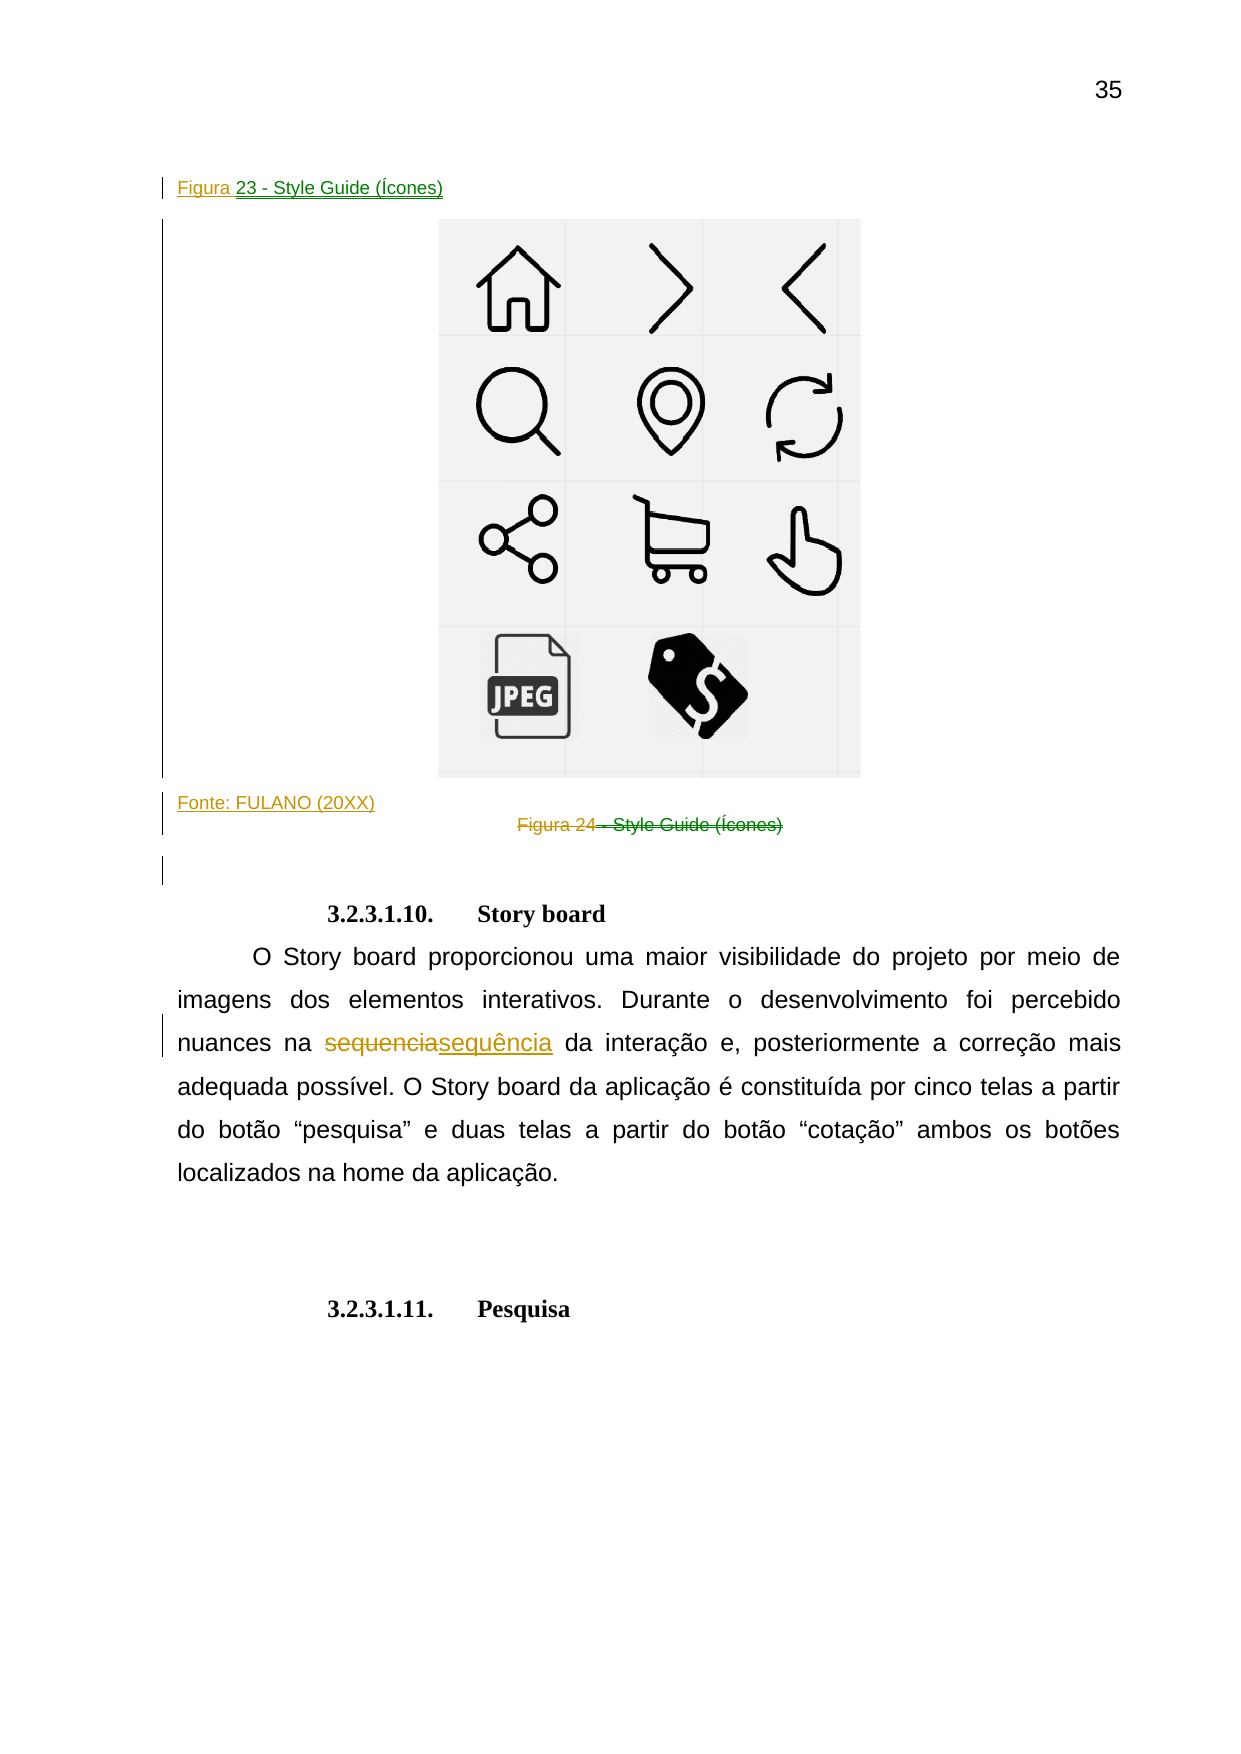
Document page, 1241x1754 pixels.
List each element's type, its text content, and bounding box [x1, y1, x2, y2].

list Pesquisa [327, 1294, 1122, 1323]
picture [438, 219, 861, 778]
list Story board [327, 899, 1122, 928]
text O Story board proporcionou uma maior visibilidade do projeto por meio de imagens dos elementos interativos. Durante o desenvolvimento foi percebido nuances na da interação e, posteriormente a correção mais adequada possível. O Story board da aplicação é constituída por cinco telas a partir do botão “pesquisa” e duas telas a partir do botão “cotação” ambos os botões localizados na home da aplicação. [177, 942, 1122, 1187]
